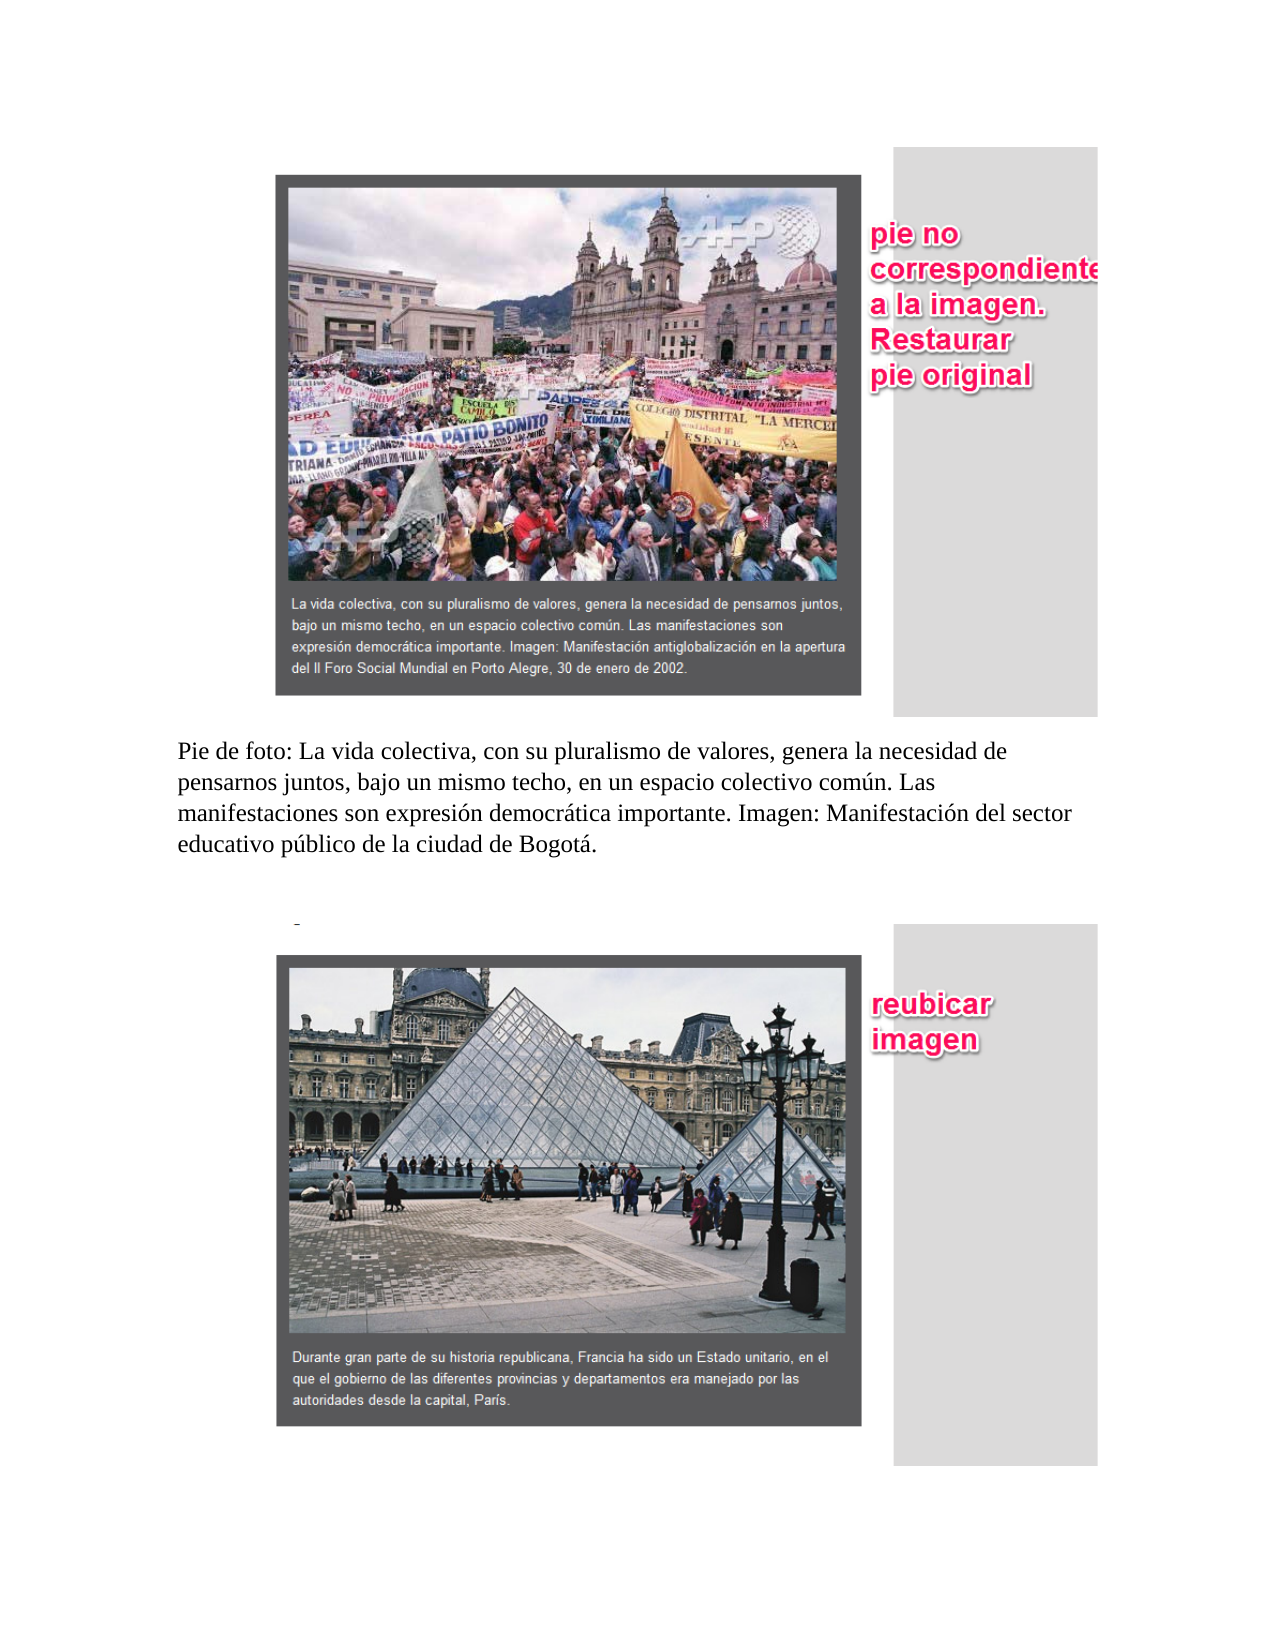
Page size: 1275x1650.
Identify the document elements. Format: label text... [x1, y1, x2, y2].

text Pie de foto: La vida colectiva, con su pluralismo de valores, genera la necesidad de pensarnos juntos, bajo un mismo techo, en un espacio colectivo común. Las manifestaciones son expresión democrática importante. Imagen: Manifestación del sector educativo público de la ciudad de Bogotá. [177, 736, 1098, 858]
picture [177, 924, 1098, 1466]
picture [177, 147, 1098, 717]
